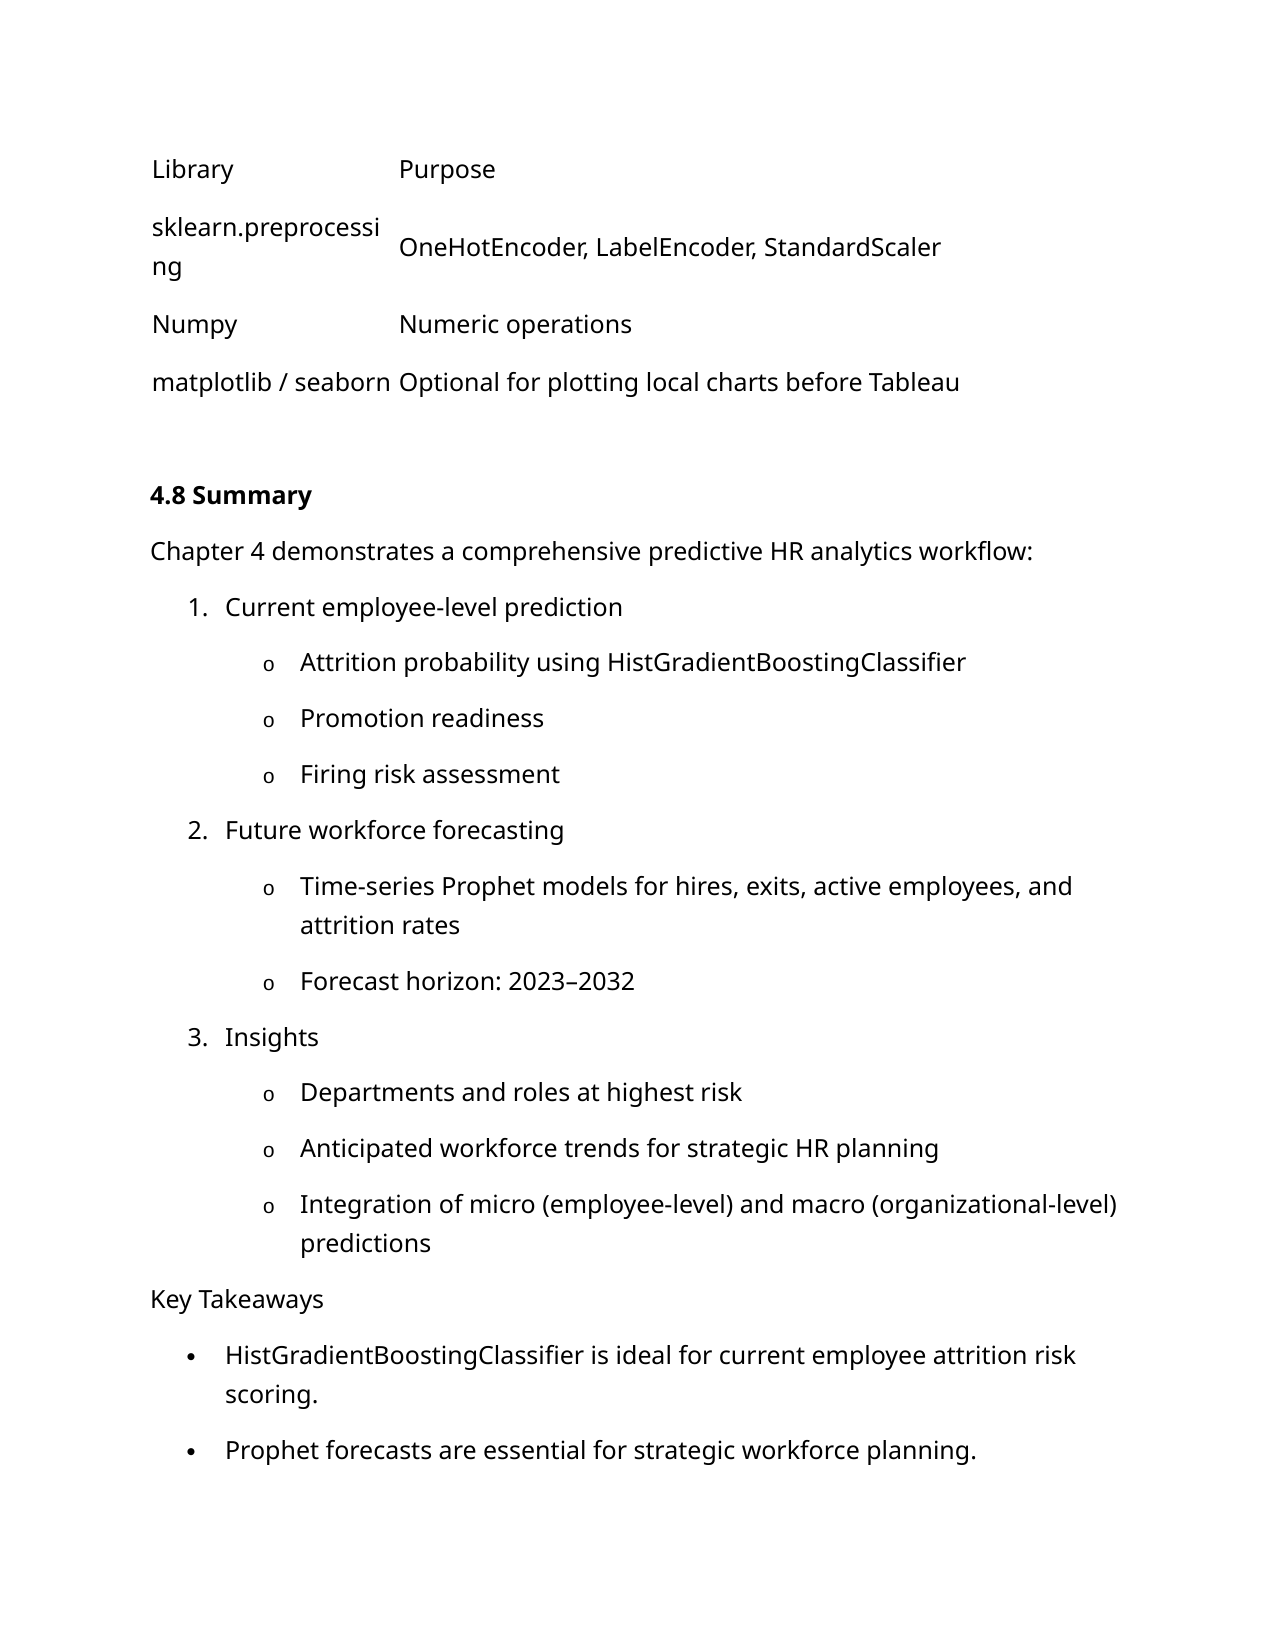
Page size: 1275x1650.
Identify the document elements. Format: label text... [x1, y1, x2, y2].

list Current employee-level prediction [187, 589, 1125, 623]
text Chapter 4 demonstrates a comprehensive predictive HR analytics workflow: [150, 533, 1125, 567]
text 4.8 Summary [150, 477, 1125, 512]
table_cell Numeric operations [397, 305, 1125, 363]
list Future workforce forecasting [187, 812, 1125, 847]
table_cell OneHotEncoder, LabelEncoder, StandardScaler [397, 208, 1125, 305]
list HistGradientBoostingClassifier is ideal for current employee attrition risk scoring. [187, 1337, 1125, 1411]
table_cell matplotlib / seaborn [150, 364, 397, 422]
list Promotion readiness [262, 701, 1125, 735]
table_header Purpose [397, 150, 1125, 208]
table_header Library [150, 150, 397, 208]
list Time-series Prophet models for hires, exits, active employees, and attrition rates [262, 868, 1125, 942]
table_cell Optional for plotting local charts before Tableau [397, 364, 1125, 422]
list Firing risk assessment [262, 757, 1125, 791]
list Departments and roles at highest risk [262, 1075, 1125, 1109]
list Insights [187, 1019, 1125, 1053]
text Key Takeaways [150, 1282, 1125, 1316]
list Forecast horizon: 2023–2032 [262, 963, 1125, 997]
table_cell sklearn.preprocessing [150, 208, 397, 305]
list Prophet forecasts are essential for strategic workforce planning. [187, 1432, 1125, 1467]
list Anticipated workforce trends for strategic HR planning [262, 1131, 1125, 1165]
list Integration of micro (employee-level) and macro (organizational-level) predictions [262, 1187, 1125, 1260]
table_cell Numpy [150, 305, 397, 363]
list Attrition probability using HistGradientBoostingClassifier [262, 645, 1125, 679]
